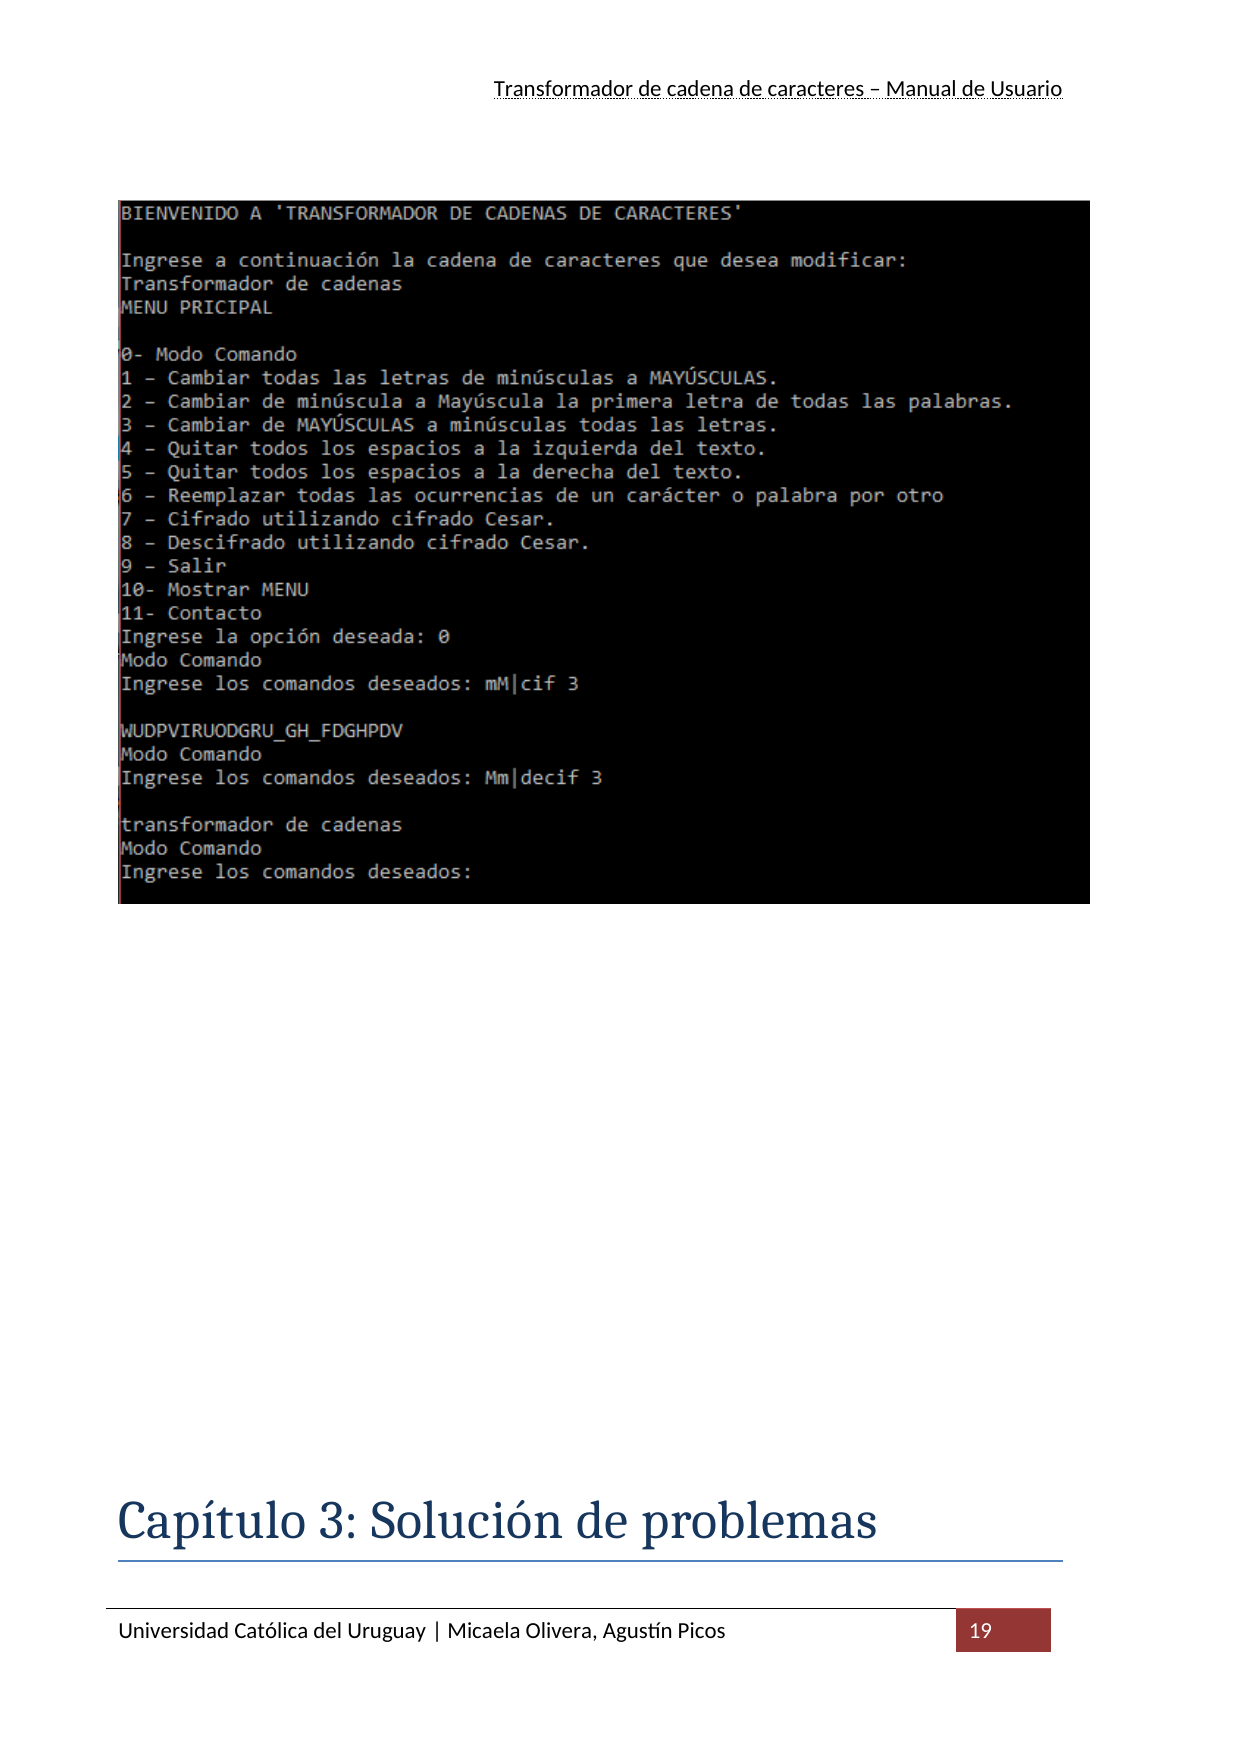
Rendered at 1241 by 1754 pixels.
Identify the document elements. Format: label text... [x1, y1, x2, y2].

picture [118, 200, 1090, 904]
title Capítulo 3: Solución de problemas [118, 1489, 1063, 1560]
